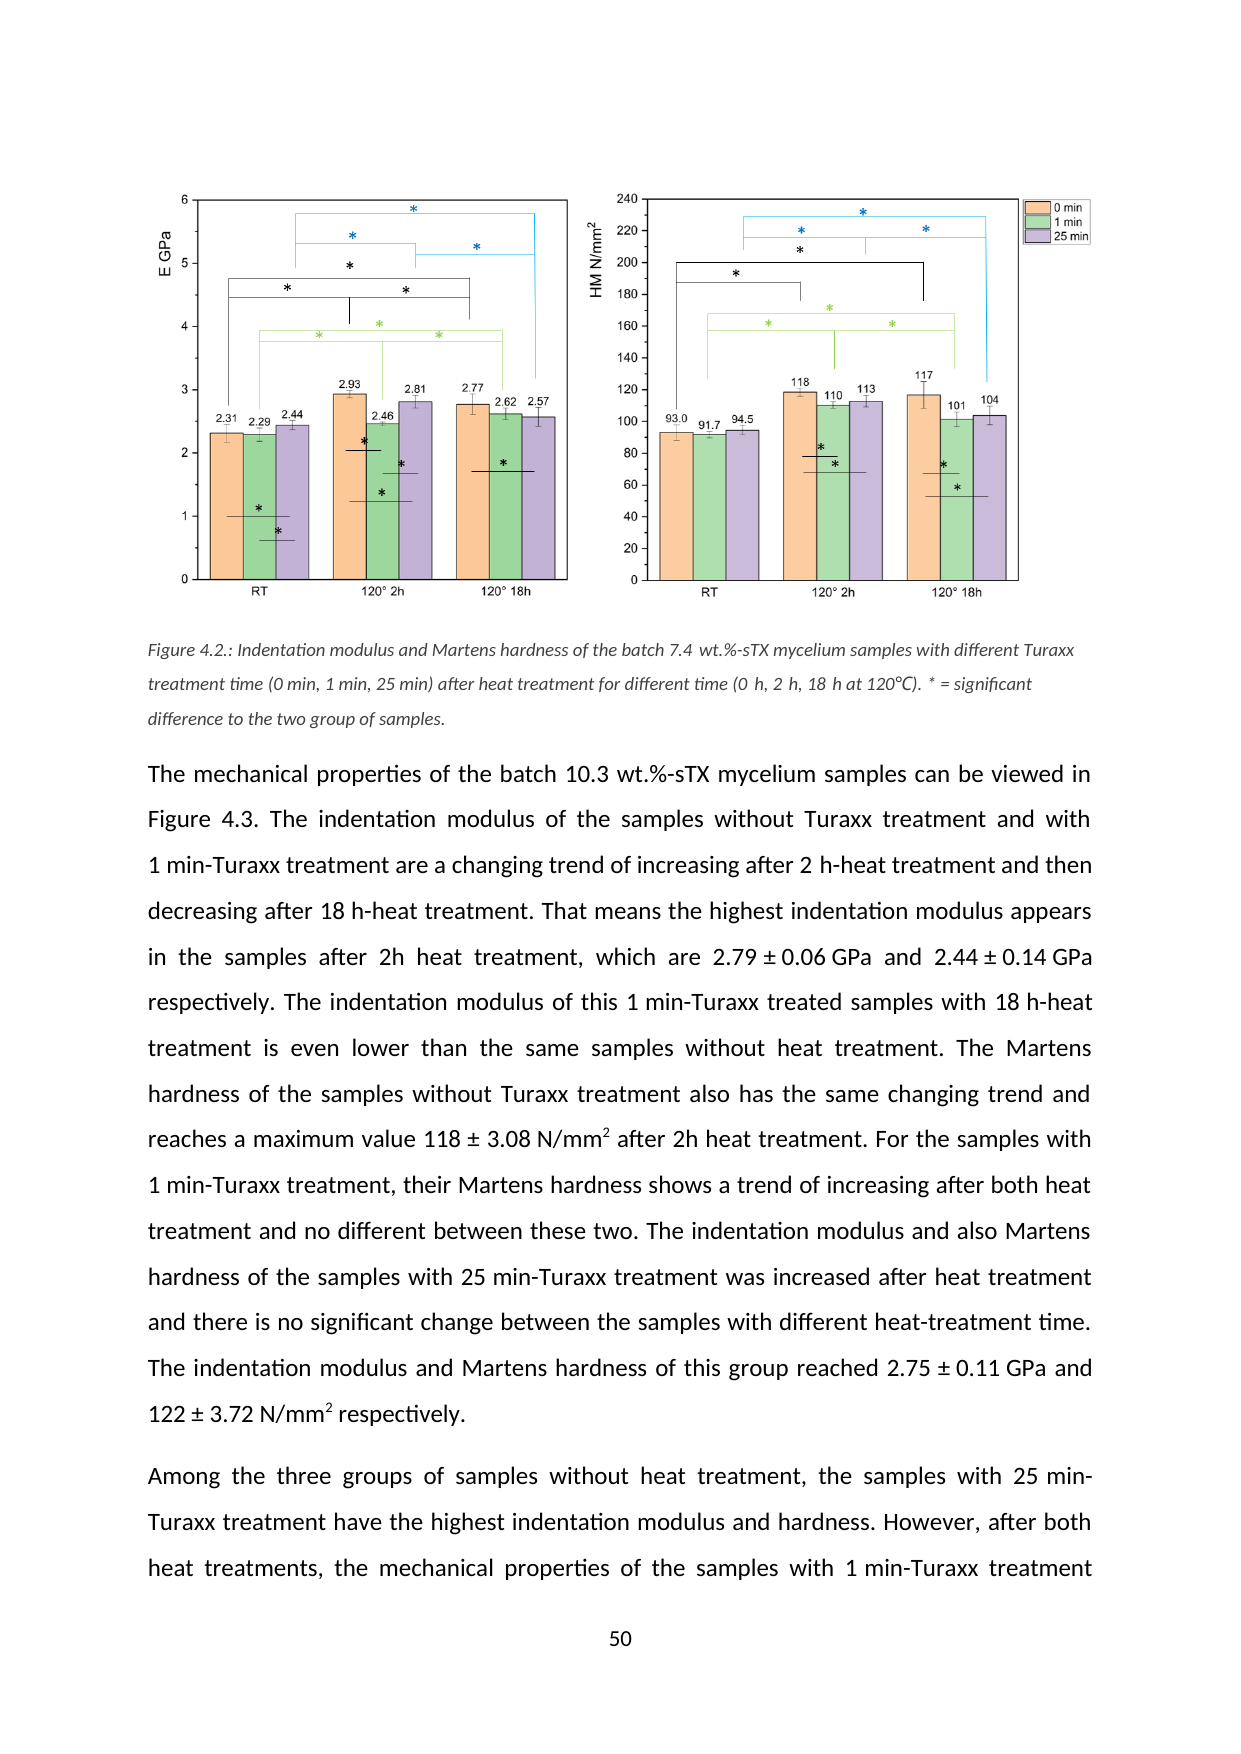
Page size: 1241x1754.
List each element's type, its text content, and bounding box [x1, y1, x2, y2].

text The mechanical properties of the batch 10.3 wt.%-sTX mycelium samples can be viewed in Figure 4.3. The indentation modulus of the samples without Turaxx treatment and with 1 min-Turaxx treatment are a changing trend of increasing after 2 h-heat treatment and then decreasing after 18 h-heat treatment. That means the highest indentation modulus appears in the samples after 2h heat treatment, which are 2.79 ± 0.06 GPa and 2.44 ± 0.14 GPa respectively. The indentation modulus of this 1 min-Turaxx treated samples with 18 h-heat treatment is even lower than the same samples without heat treatment. The Martens hardness of the samples without Turaxx treatment also has the same changing trend and reaches a maximum value 118 ± 3.08 N/mm2 after 2h heat treatment. For the samples with 1 min-Turaxx treatment, their Martens hardness shows a trend of increasing after both heat treatment and no different between these two. The indentation modulus and also Martens hardness of the samples with 25 min-Turaxx treatment was increased after heat treatment and there is no significant change between the samples with different heat-treatment time. The indentation modulus and Martens hardness of this group reached 2.75 ± 0.11 GPa and 122 ± 3.72 N/mm2 respectively. [148, 758, 1093, 1428]
picture [147, 189, 1093, 608]
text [148, 1460, 1093, 1582]
text Figure 4.2.: Indentation modulus and Martens hardness of the batch 7.4 wt.%-sTX mycelium samples with different Turaxx treatment time (0 min, 1 min, 25 min) after heat treatment for different time (0 h, 2 h, 18 h at 120℃). * = significant difference to the two group of samples. [148, 638, 1093, 729]
